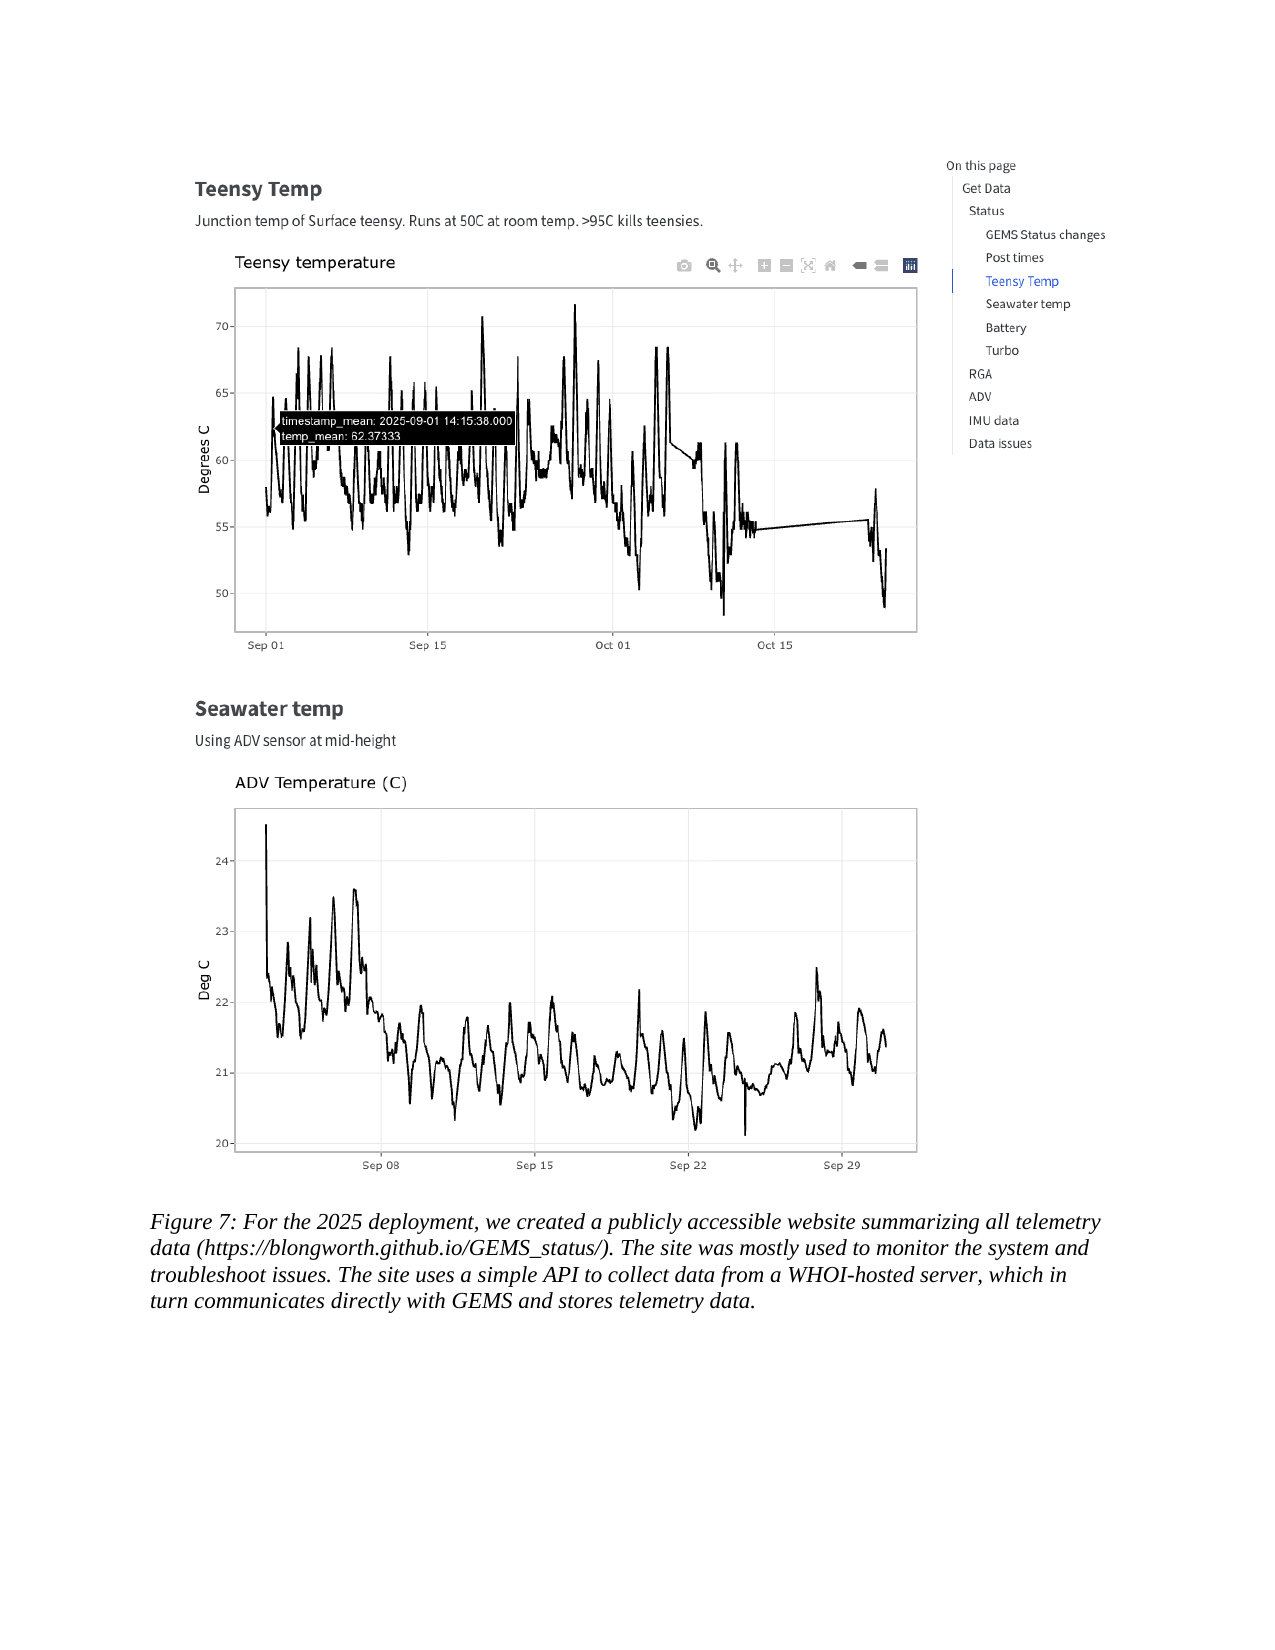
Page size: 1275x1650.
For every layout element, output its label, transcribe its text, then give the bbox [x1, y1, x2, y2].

picture [168, 153, 1114, 1187]
table_header Figure 7: For the 2025 deployment, we created a publicly accessible website summarizing all telemetry data (https://blongworth.github.io/GEMS_status/). The site was mostly used to monitor the system and troubleshoot issues. The site uses a simple API to collect data from a WHOI-hosted server, which in turn communicates directly with GEMS and stores telemetry data. [139, 150, 1114, 1326]
